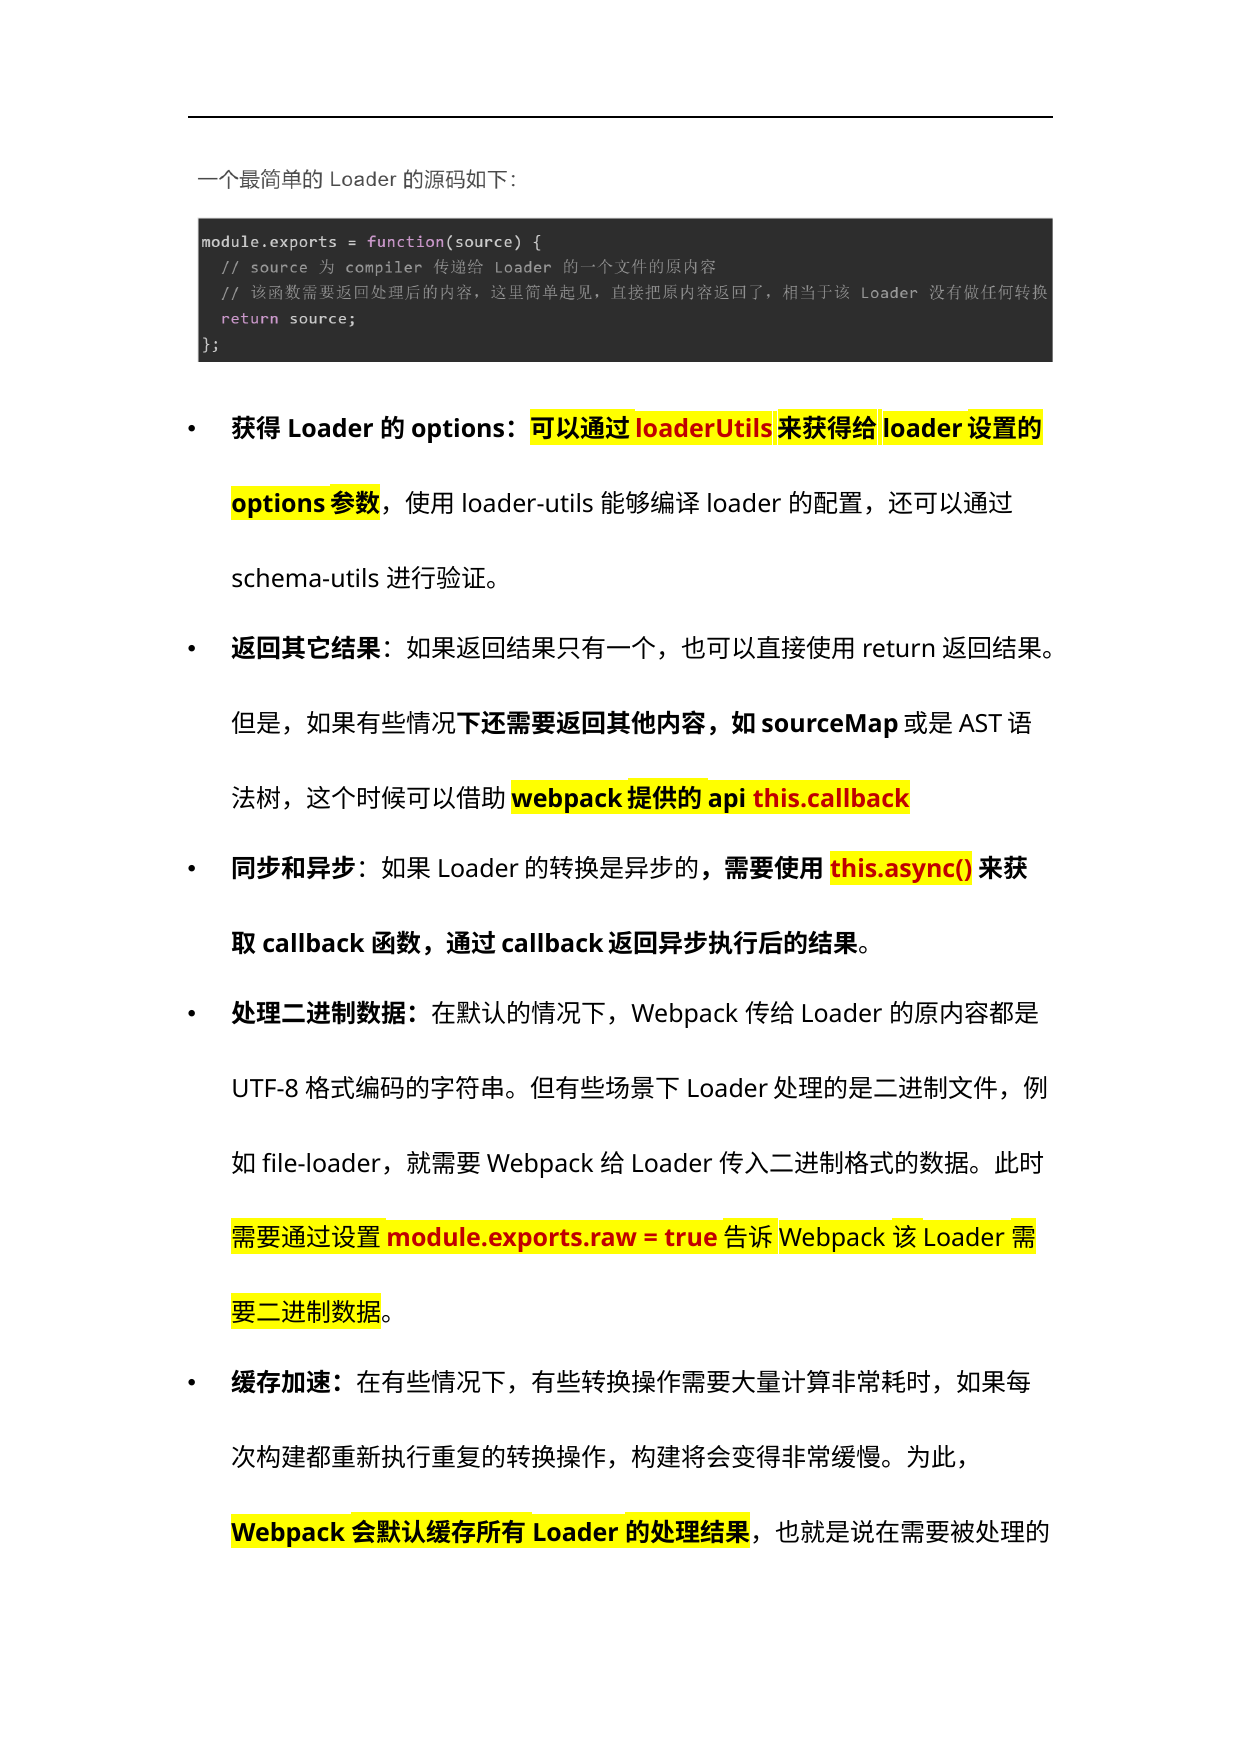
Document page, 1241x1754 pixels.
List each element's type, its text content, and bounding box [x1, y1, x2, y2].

list 处理二进制数据：在默认的情况下，Webpack 传给 Loader 的原内容都是 UTF-8 格式编码的字符串。但有些场景下 Loader处理的是二进制文件，例如 file-loader，就需要 Webpack 给 Loader 传入二进制格式的数据。此时需要通过设置module.exports.raw = true告诉 Webpack 该 Loader 需要二进制数据。 [187, 979, 1053, 1343]
list 返回其它结果：如果返回结果只有一个，也可以直接使用 return 返回结果。但是，如果有些情况下还需要返回其他内容，如sourceMap或是AST语法树，这个时候可以借助webpack提供的api this.callback [187, 614, 1053, 829]
picture [187, 162, 1053, 362]
list 同步和异步：如果 Loader的转换是异步的，需要使用 this.async() 来获取 callback 函数，通过callback返回异步执行后的结果。 [187, 834, 1053, 974]
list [187, 1348, 1053, 1563]
list 获得 Loader 的 options：可以通过loaderUtils来获得给loader设置的options参数，使用 loader-utils 能够编译 loader 的配置，还可以通过 schema-utils 进行验证。 [187, 394, 1053, 609]
